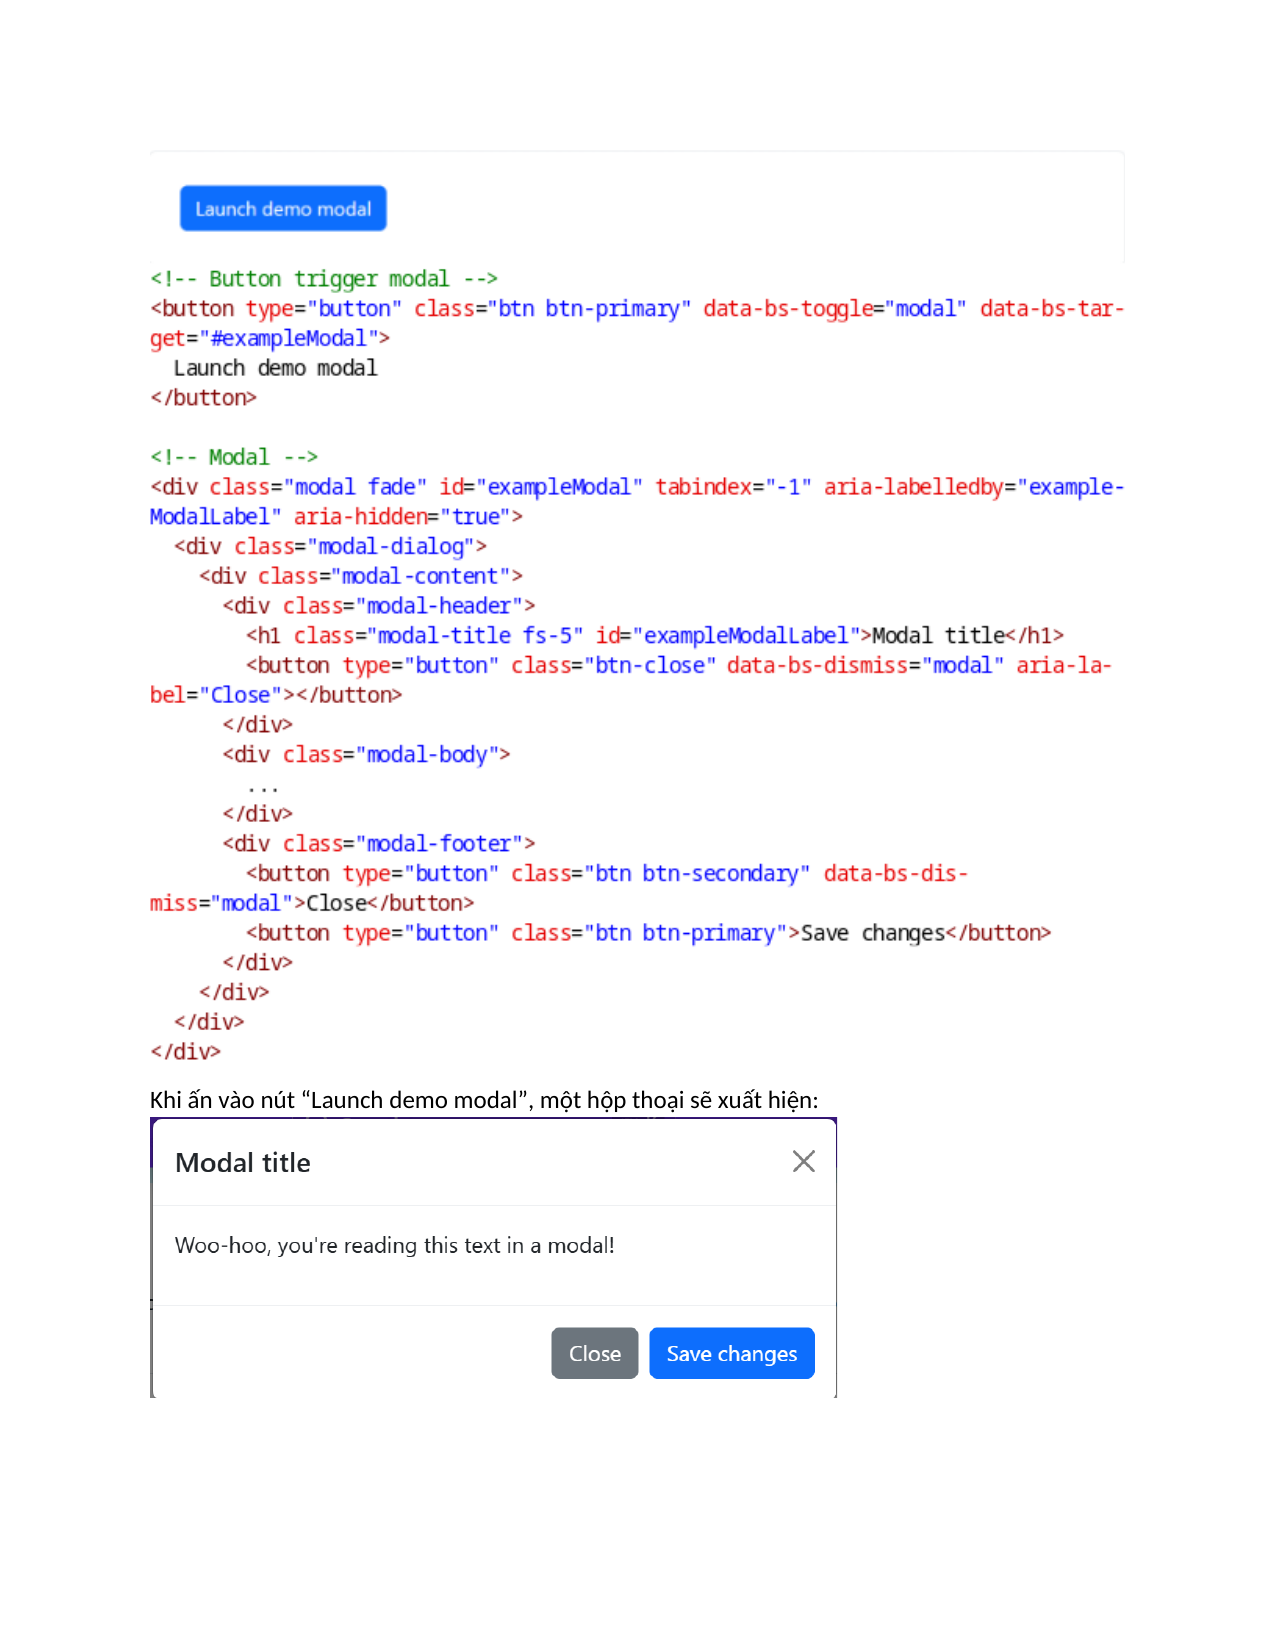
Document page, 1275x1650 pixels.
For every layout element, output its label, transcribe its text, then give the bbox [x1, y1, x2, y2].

picture [150, 1117, 838, 1398]
